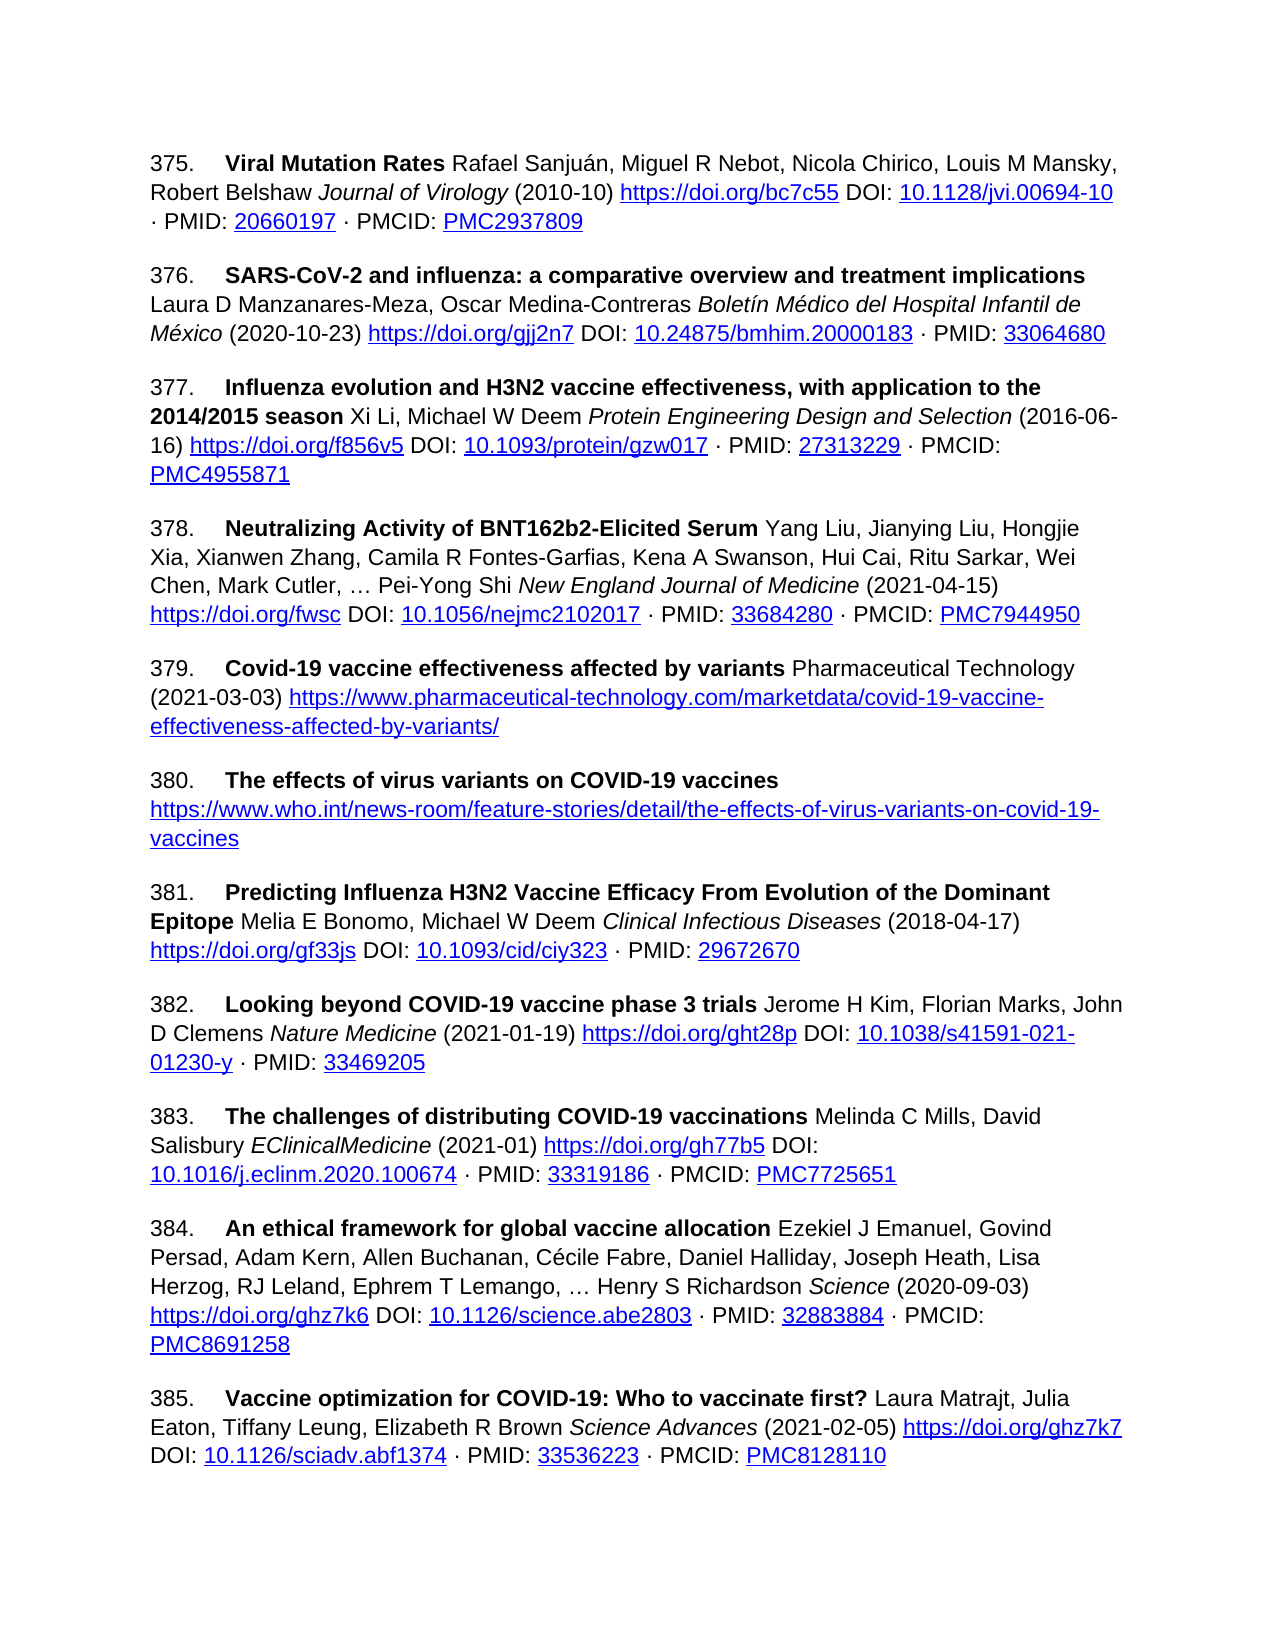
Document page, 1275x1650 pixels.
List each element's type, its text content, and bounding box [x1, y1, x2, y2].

text 376. SARS-CoV-2 and influenza: a comparative overview and treatment implications Laura D Manzanares-Meza, Oscar Medina-Contreras Boletín Médico del Hospital Infantil de México (2020-10-23) https://doi.org/gjj2n7 DOI: 10.24875/bmhim.20000183 · PMID: 33064680 [150, 262, 1125, 346]
text 384. An ethical framework for global vaccine allocation Ezekiel J Emanuel, Govind Persad, Adam Kern, Allen Buchanan, Cécile Fabre, Daniel Halliday, Joseph Heath, Lisa Herzog, RJ Leland, Ephrem T Lemango, … Henry S Richardson Science (2020-09-03) https://doi.org/ghz7k6 DOI: 10.1126/science.abe2803 · PMID: 32883884 · PMCID: PMC8691258 [150, 1215, 1125, 1357]
text 379. Covid-19 vaccine effectiveness affected by variants Pharmaceutical Technology (2021-03-03) https://www.pharmaceutical-technology.com/marketdata/covid-19-vaccine-effectiveness-affected-by-variants/ [150, 655, 1125, 740]
text 381. Predicting Influenza H3N2 Vaccine Efficacy From Evolution of the Dominant Epitope Melia E Bonomo, Michael W Deem Clinical Infectious Diseases (2018-04-17) https://doi.org/gf33js DOI: 10.1093/cid/ciy323 · PMID: 29672670 [150, 879, 1125, 963]
text 382. Looking beyond COVID-19 vaccine phase 3 trials Jerome H Kim, Florian Marks, John D Clemens Nature Medicine (2021-01-19) https://doi.org/ght28p DOI: 10.1038/s41591-021-01230-y · PMID: 33469205 [150, 991, 1125, 1075]
text 385. Vaccine optimization for COVID-19: Who to vaccinate first? Laura Matrajt, Julia Eaton, Tiffany Leung, Elizabeth R Brown Science Advances (2021-02-05) https://doi.org/ghz7k7 DOI: 10.1126/sciadv.abf1374 · PMID: 33536223 · PMCID: PMC8128110 [150, 1384, 1125, 1469]
text 383. The challenges of distributing COVID-19 vaccinations Melinda C Mills, David Salisbury EClinicalMedicine (2021-01) https://doi.org/gh77b5 DOI: 10.1016/j.eclinm.2020.100674 · PMID: 33319186 · PMCID: PMC7725651 [150, 1103, 1125, 1187]
text 375. Viral Mutation Rates Rafael Sanjuán, Miguel R Nebot, Nicola Chirico, Louis M Mansky, Robert Belshaw Journal of Virology (2010-10) https://doi.org/bc7c55 DOI: 10.1128/jvi.00694-10 · PMID: 20660197 · PMCID: PMC2937809 [150, 150, 1125, 234]
text 378. Neutralizing Activity of BNT162b2-Elicited Serum Yang Liu, Jianying Liu, Hongjie Xia, Xianwen Zhang, Camila R Fontes-Garfias, Kena A Swanson, Hui Cai, Ritu Sarkar, Wei Chen, Mark Cutler, … Pei-Yong Shi New England Journal of Medicine (2021-04-15) https://doi.org/fwsc DOI: 10.1056/nejmc2102017 · PMID: 33684280 · PMCID: PMC7944950 [150, 514, 1125, 628]
text 380. The effects of virus variants on COVID-19 vaccines https://www.who.int/news-room/feature-stories/detail/the-effects-of-virus-variants-on-covid-19-vaccines [150, 767, 1125, 852]
text 377. Influenza evolution and H3N2 vaccine effectiveness, with application to the 2014/2015 season Xi Li, Michael W Deem Protein Engineering Design and Selection (2016-06-16) https://doi.org/f856v5 DOI: 10.1093/protein/gzw017 · PMID: 27313229 · PMCID: PMC4955871 [150, 374, 1125, 487]
